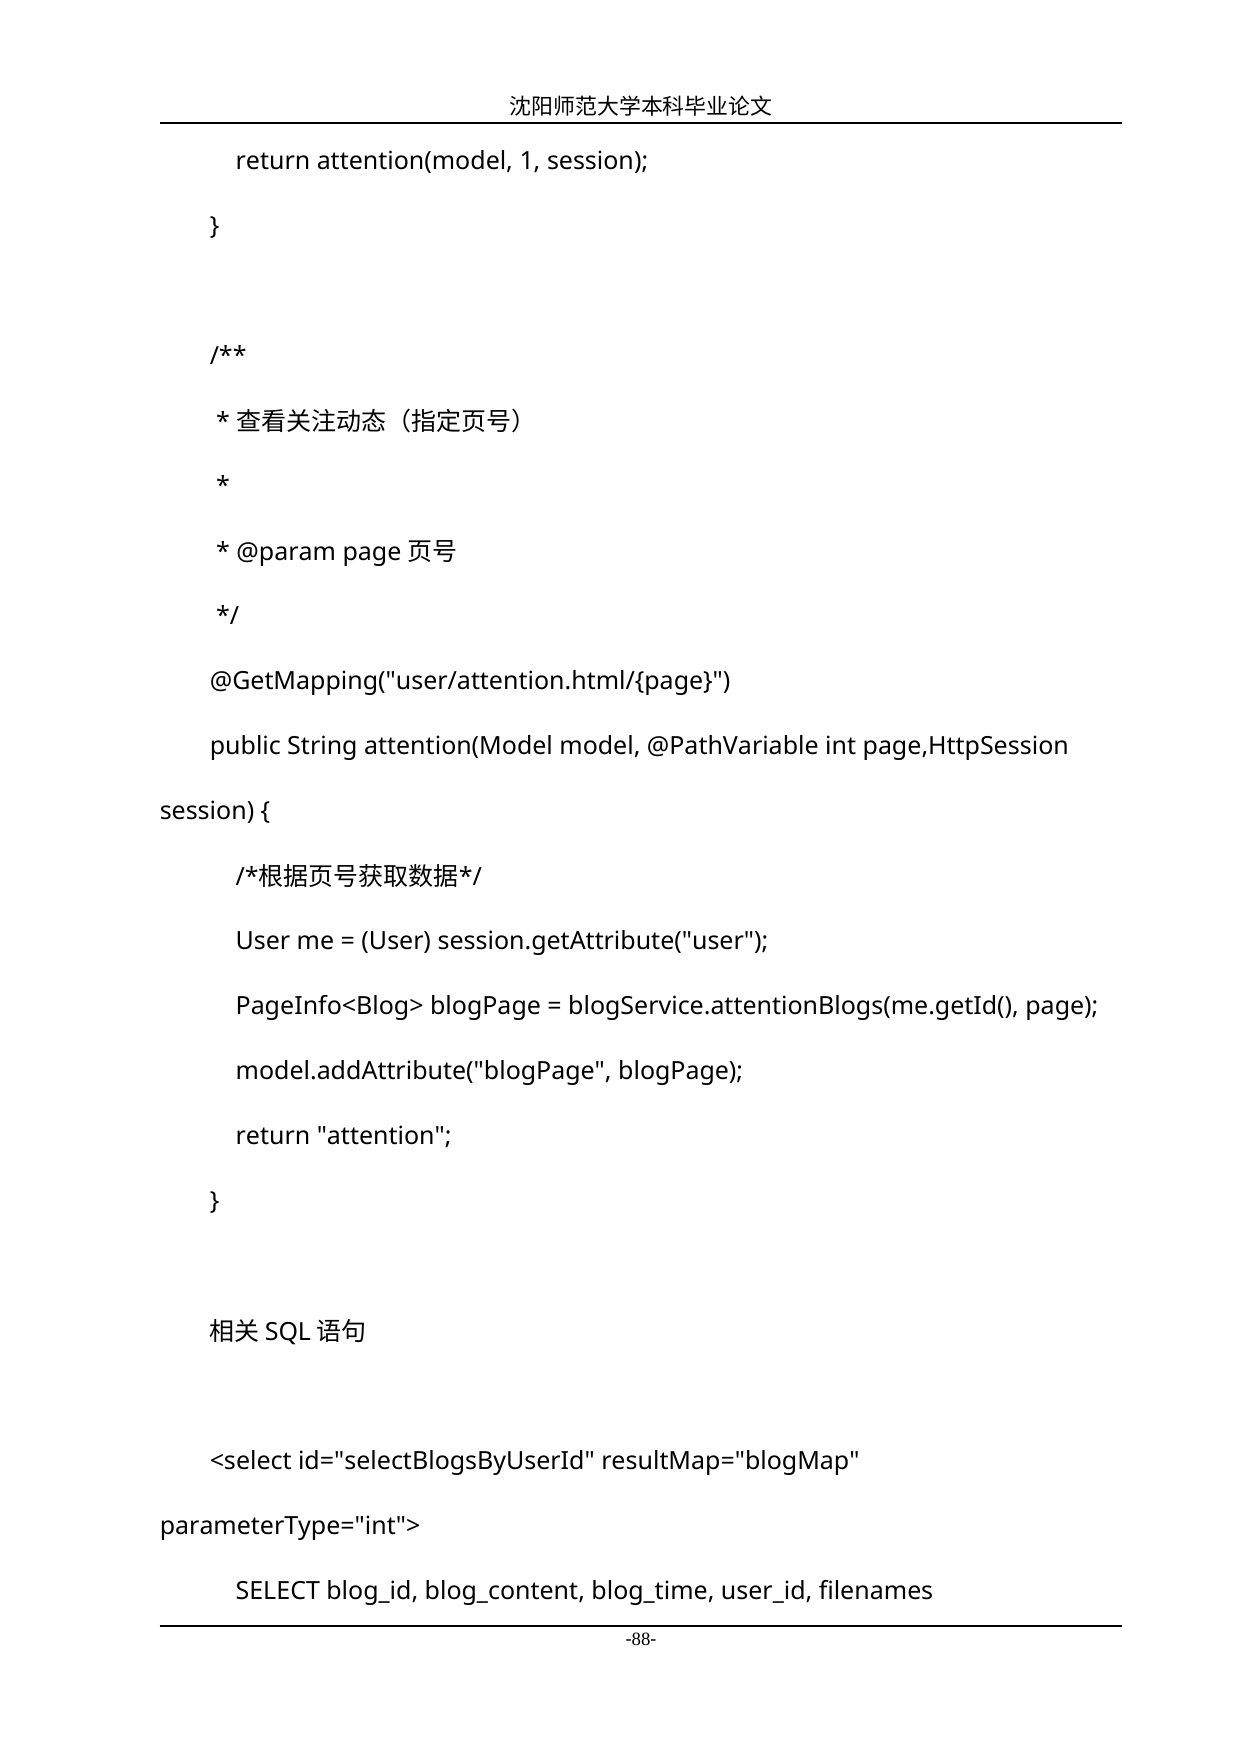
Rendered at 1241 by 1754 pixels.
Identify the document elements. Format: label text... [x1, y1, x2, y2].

text /*根据页号获取数据*/ [159, 842, 1122, 907]
text 相关SQL语句 [159, 1297, 1122, 1362]
text } [159, 192, 1122, 257]
text SELECT blog_id, blog_content, blog_time, user_id, filenames [159, 1557, 1122, 1622]
text * [159, 452, 1122, 517]
text <select id="selectBlogsByUserId" resultMap="blogMap" parameterType="int"> [159, 1427, 1122, 1557]
text * @param page 页号 [159, 517, 1122, 582]
text } [159, 1167, 1122, 1232]
text public String attention(Model model, @PathVariable int page,HttpSession session) { [159, 712, 1122, 842]
text PageInfo<Blog> blogPage = blogService.attentionBlogs(me.getId(), page); [159, 972, 1122, 1037]
text return "attention"; [159, 1102, 1122, 1167]
text * 查看关注动态（指定页号） [159, 387, 1122, 452]
text */ [159, 582, 1122, 647]
text return attention(model, 1, session); [159, 127, 1122, 192]
text model.addAttribute("blogPage", blogPage); [159, 1037, 1122, 1102]
text User me = (User) session.getAttribute("user"); [159, 907, 1122, 972]
text @GetMapping("user/attention.html/{page}") [159, 647, 1122, 712]
text /** [159, 322, 1122, 387]
